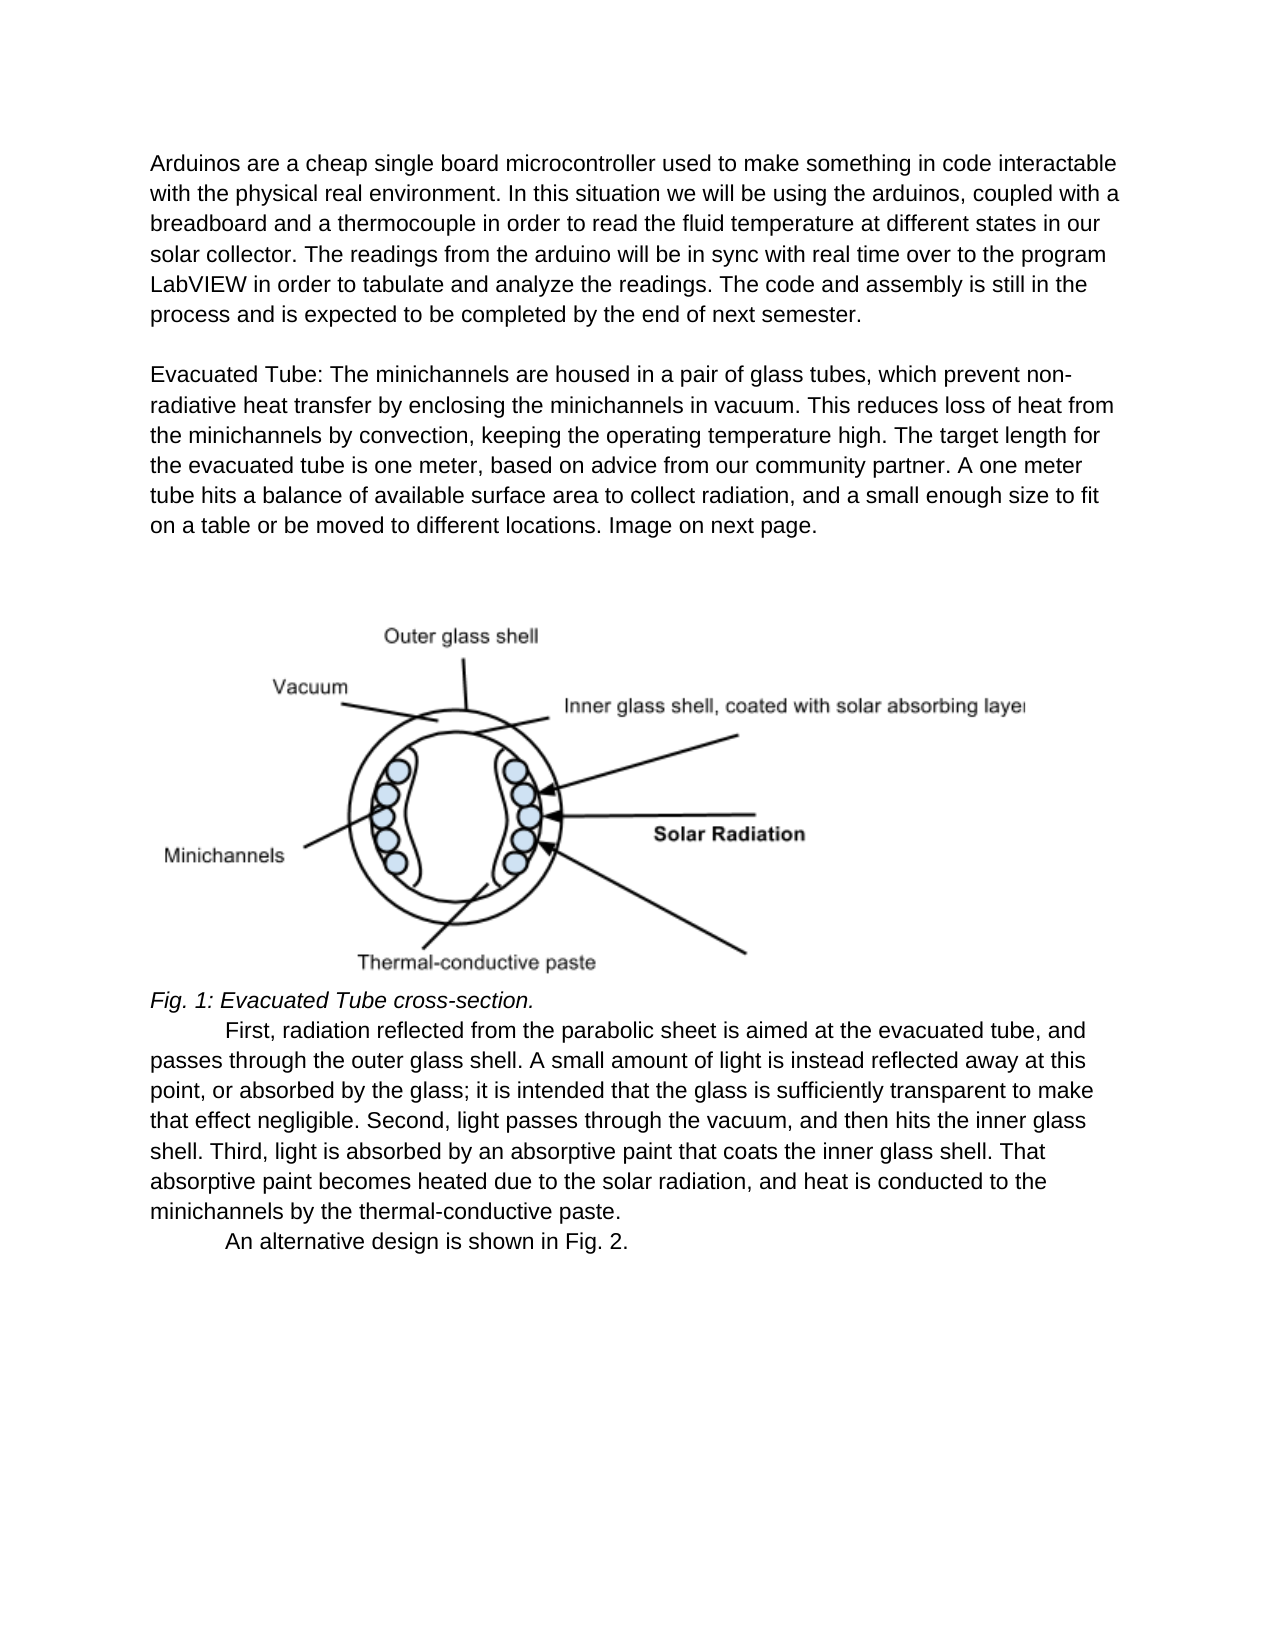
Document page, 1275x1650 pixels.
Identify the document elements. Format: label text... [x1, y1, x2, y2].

text Fig. 1: Evacuated Tube cross-section. [150, 987, 1125, 1013]
text An alternative design is shown in Fig. 2. [150, 1228, 1125, 1255]
text First, radiation reflected from the parabolic sheet is aimed at the evacuated tube, and passes through the outer glass shell. A small amount of light is instead reflected away at this point, or absorbed by the glass; it is intended that the glass is sufficiently transparent to make that effect negligible. Second, light passes through the vacuum, and then hits the inner glass shell. Third, light is absorbed by an absorptive paint that coats the inner glass shell. That absorptive paint becomes heated due to the solar radiation, and heat is conducted to the minichannels by the thermal-conductive paste. [150, 1017, 1125, 1224]
text Evacuated Tube: The minichannels are housed in a pair of glass tubes, which prevent non-radiative heat transfer by enclosing the minichannels in vacuum. This reduces loss of heat from the minichannels by convection, keeping the operating temperature high. The target length for the evacuated tube is one meter, based on advice from our community partner. A one meter tube hits a balance of available surface area to collect radiation, and a small enough size to fit on a table or be moved to different locations. Image on next page. [150, 361, 1125, 539]
text Arduinos are a cheap single board microcontroller used to make something in code interactable with the physical real environment. In this situation we will be using the arduinos, coupled with a breadboard and a thermocouple in order to read the fluid temperature at different states in our solar collector. The readings from the arduino will be in sync with real time over to the program LabVIEW in order to tabulate and analyze the readings. The code and assembly is still in the process and is expected to be completed by the end of next semester. [150, 150, 1125, 327]
picture [150, 603, 1025, 983]
